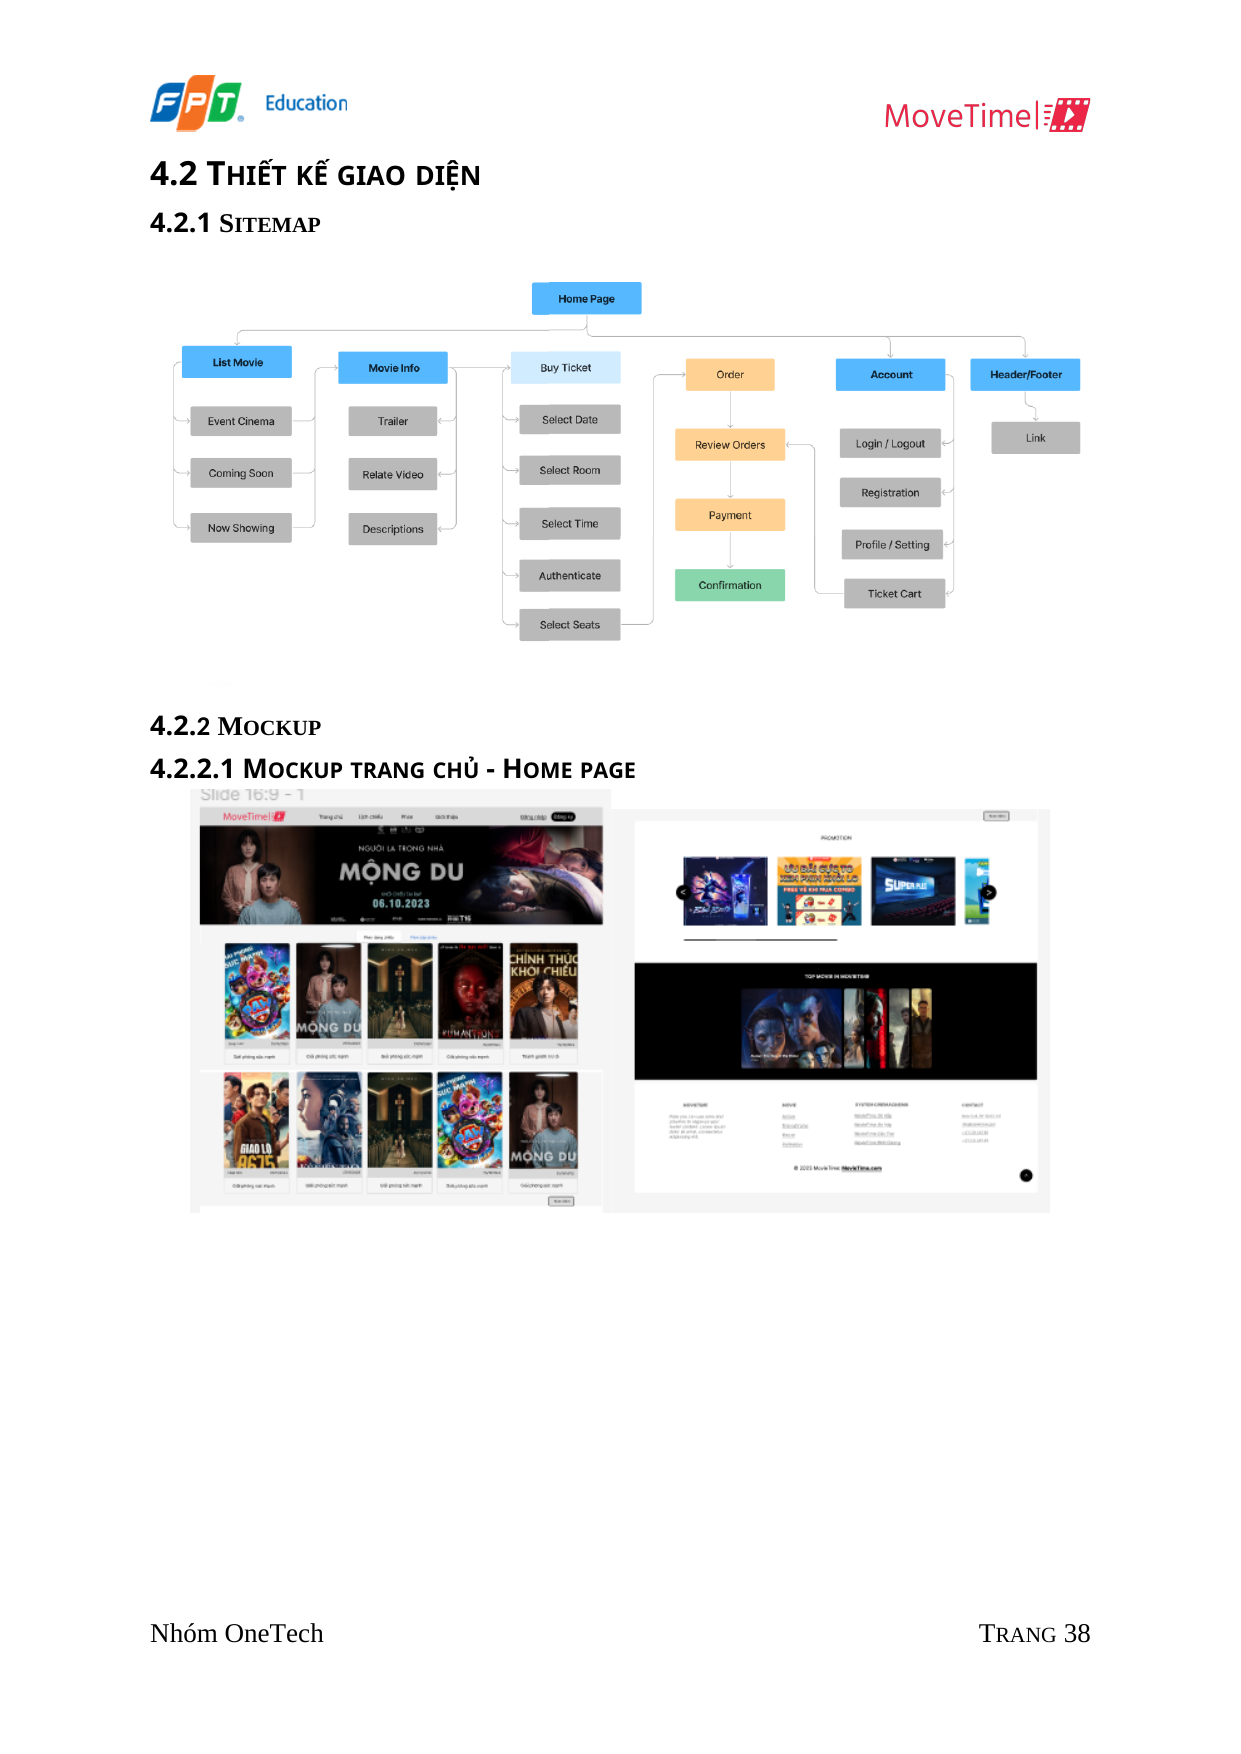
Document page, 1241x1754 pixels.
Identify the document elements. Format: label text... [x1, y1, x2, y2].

subtitle 4.2.1 Sitemap [150, 203, 1090, 240]
picture [150, 242, 1091, 687]
subtitle 4.2 Thiết kế giao diện [150, 150, 1090, 195]
picture [190, 789, 1050, 1213]
picture [885, 98, 1091, 132]
picture [150, 75, 347, 132]
subtitle 4.2.2.1 Mockup trang chủ - Home page [150, 750, 1090, 787]
subtitle 4.2.2 Mockup [150, 706, 1090, 743]
